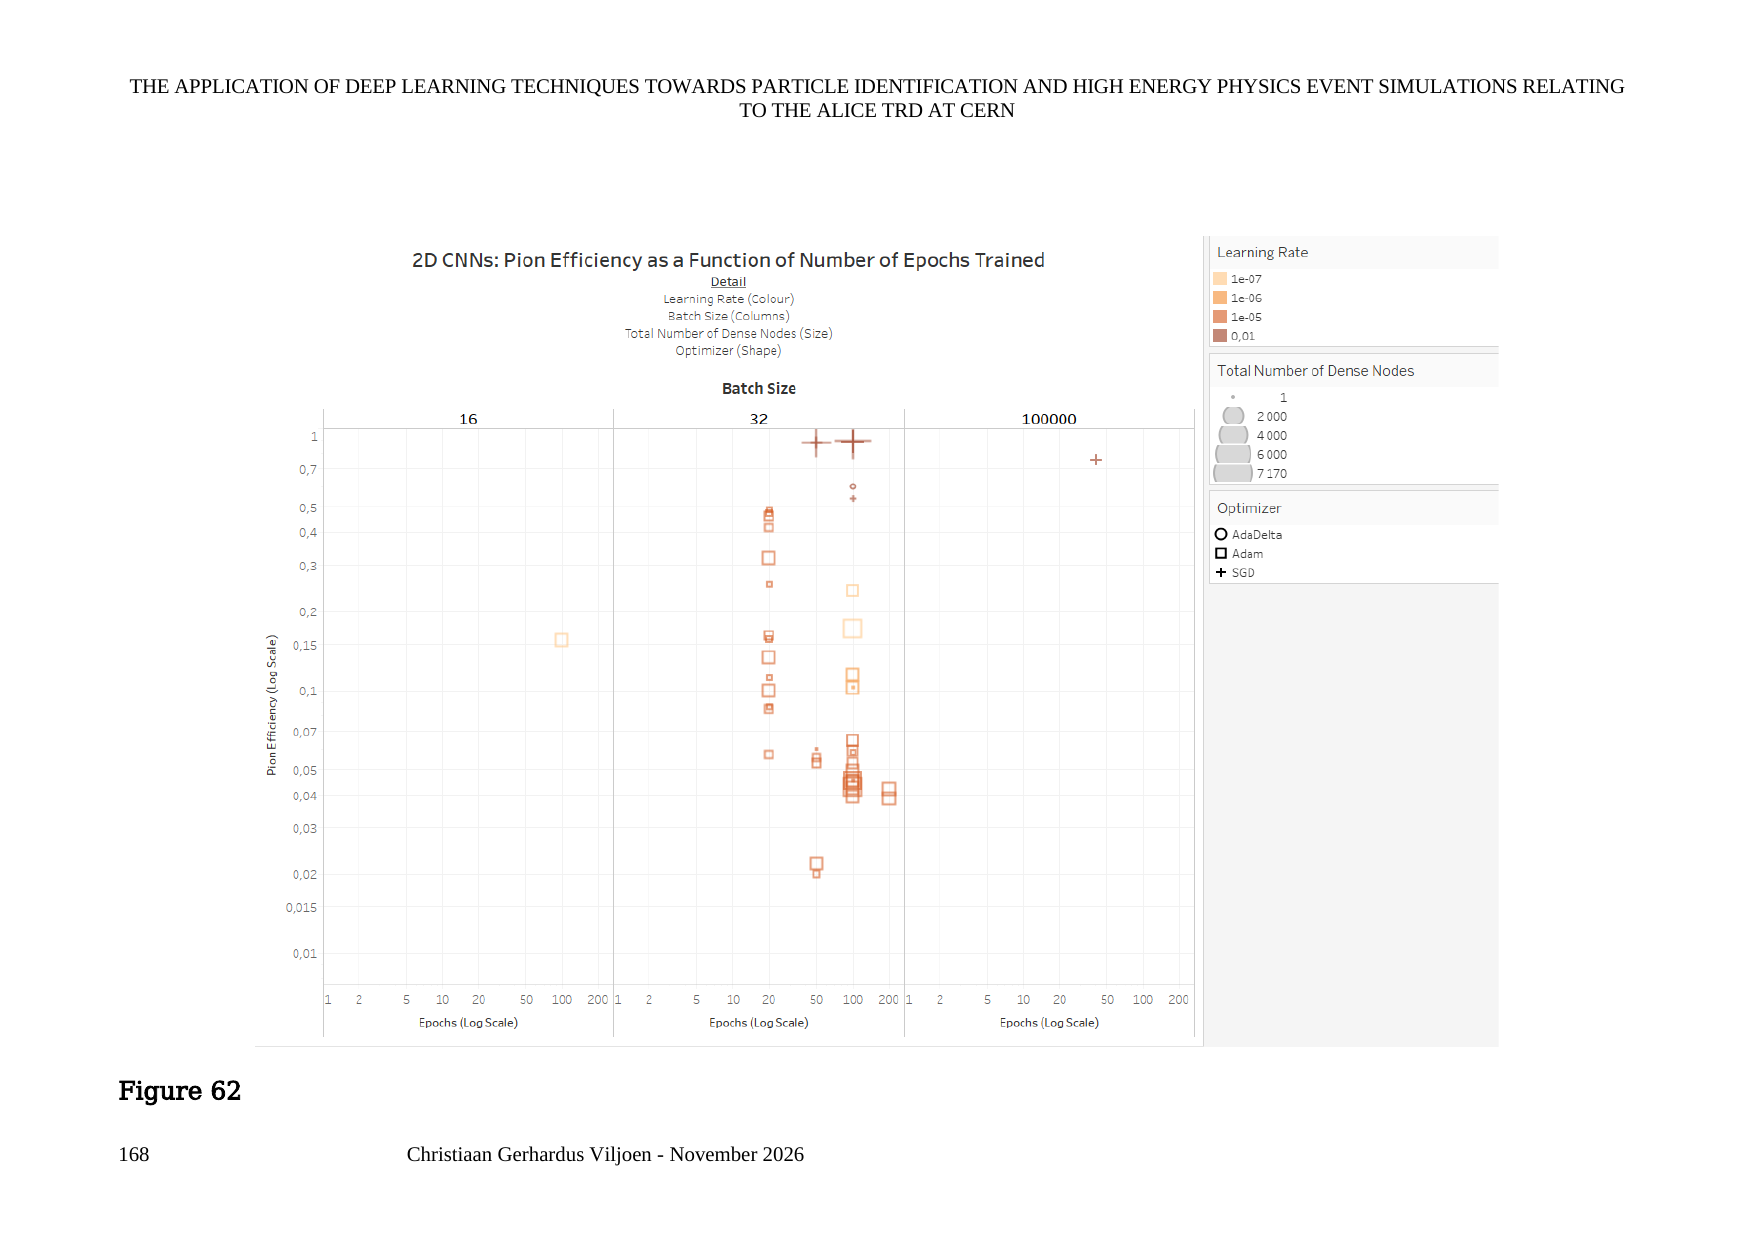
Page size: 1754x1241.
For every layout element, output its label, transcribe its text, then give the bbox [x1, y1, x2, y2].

picture [255, 236, 1499, 1047]
text Figure 62 [118, 1074, 1636, 1104]
